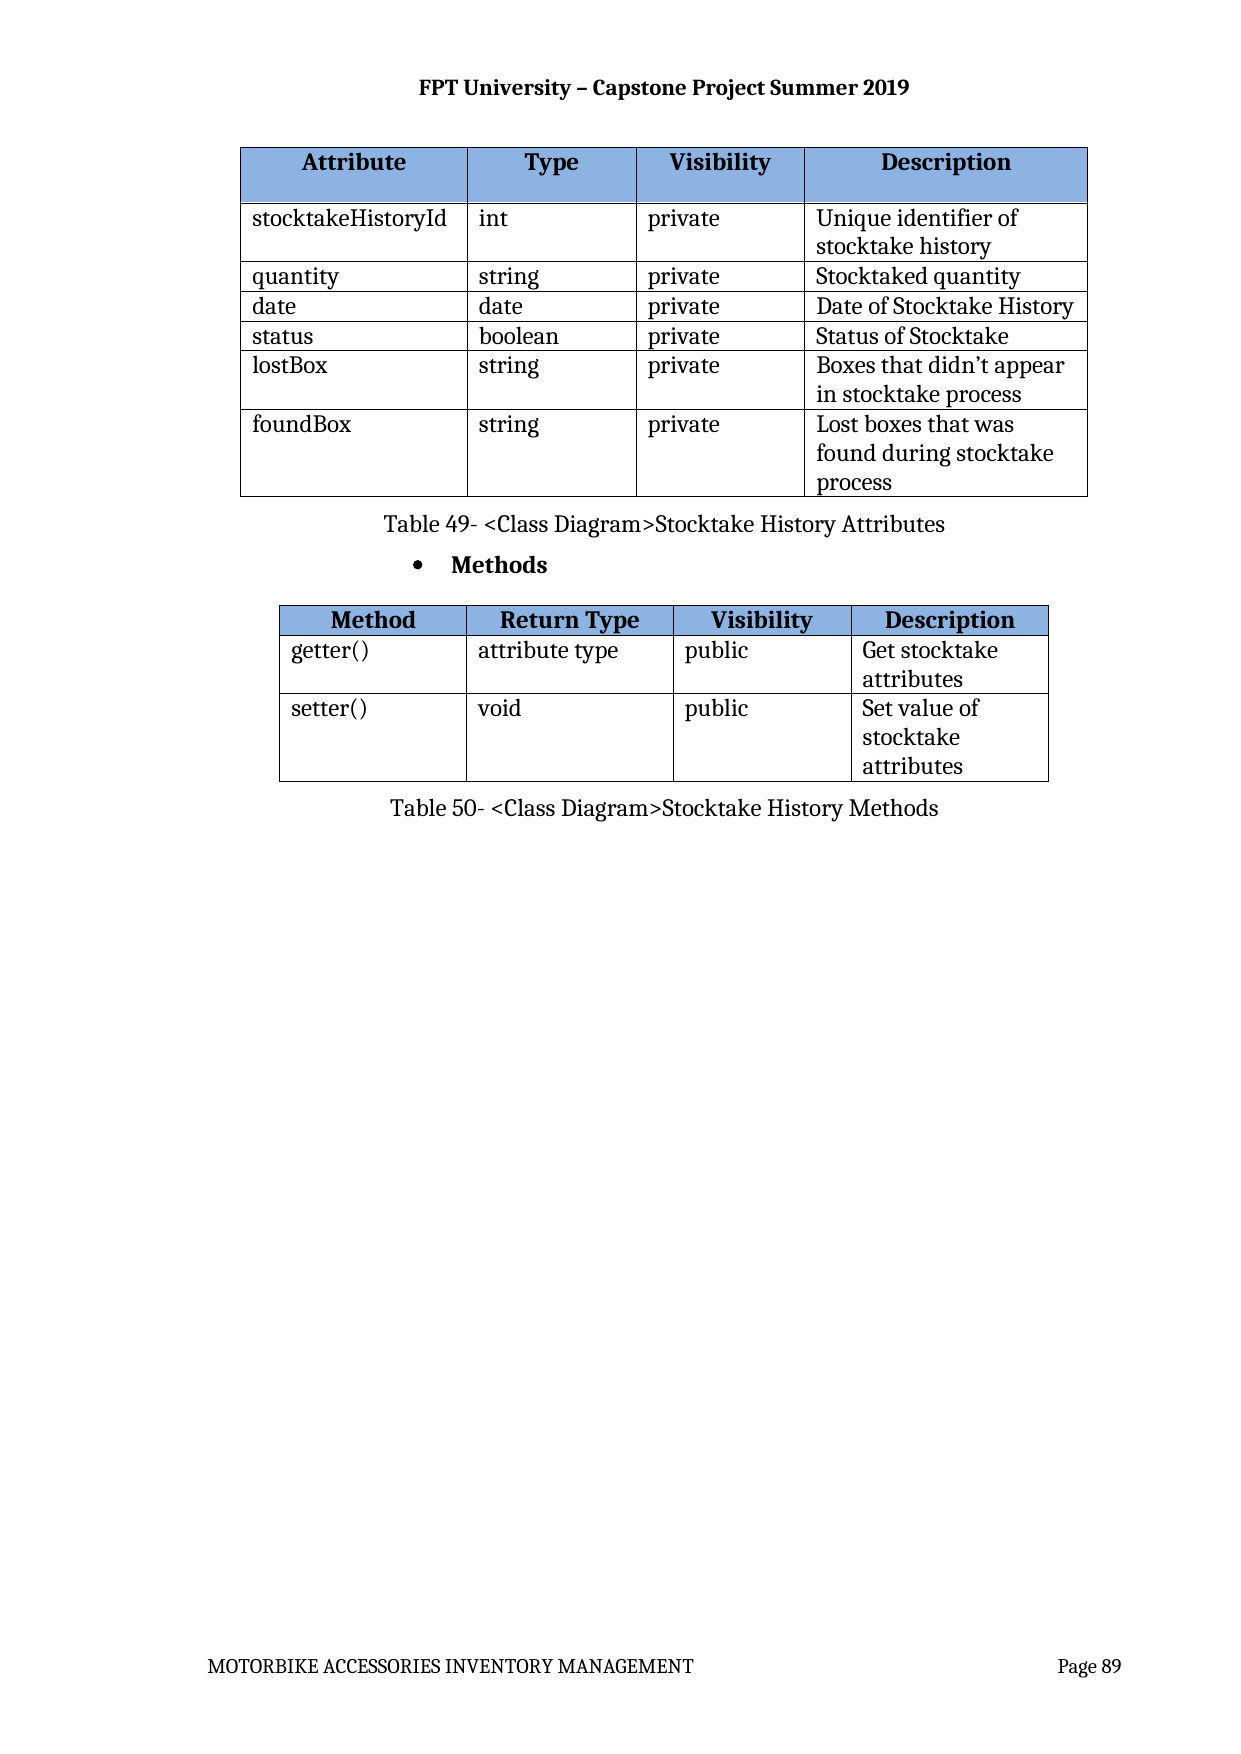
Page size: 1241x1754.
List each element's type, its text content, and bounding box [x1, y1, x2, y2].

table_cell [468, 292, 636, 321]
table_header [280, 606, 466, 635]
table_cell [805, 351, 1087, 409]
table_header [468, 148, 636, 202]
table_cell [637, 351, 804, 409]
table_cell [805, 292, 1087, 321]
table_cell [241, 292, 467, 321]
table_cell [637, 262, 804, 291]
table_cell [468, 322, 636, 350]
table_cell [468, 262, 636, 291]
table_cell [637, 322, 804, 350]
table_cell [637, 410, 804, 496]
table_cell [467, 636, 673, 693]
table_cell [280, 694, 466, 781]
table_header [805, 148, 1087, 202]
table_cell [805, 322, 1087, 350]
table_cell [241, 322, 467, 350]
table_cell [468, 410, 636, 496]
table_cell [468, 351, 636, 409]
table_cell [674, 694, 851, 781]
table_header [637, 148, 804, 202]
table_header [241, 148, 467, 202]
list Methods [413, 551, 1122, 580]
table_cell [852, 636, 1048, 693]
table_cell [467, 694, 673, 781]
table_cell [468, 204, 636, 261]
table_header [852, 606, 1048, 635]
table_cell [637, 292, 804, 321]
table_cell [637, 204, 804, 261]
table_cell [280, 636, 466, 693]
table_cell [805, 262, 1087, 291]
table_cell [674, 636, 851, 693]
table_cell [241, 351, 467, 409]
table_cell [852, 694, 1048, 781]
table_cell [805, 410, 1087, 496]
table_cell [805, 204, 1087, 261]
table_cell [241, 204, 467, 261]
text Table 49- <Class Diagram>Stocktake History Attributes [207, 510, 1122, 538]
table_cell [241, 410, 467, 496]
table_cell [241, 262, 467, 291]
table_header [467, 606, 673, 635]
text Table 50- <Class Diagram>Stocktake History Methods [207, 794, 1122, 823]
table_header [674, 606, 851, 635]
